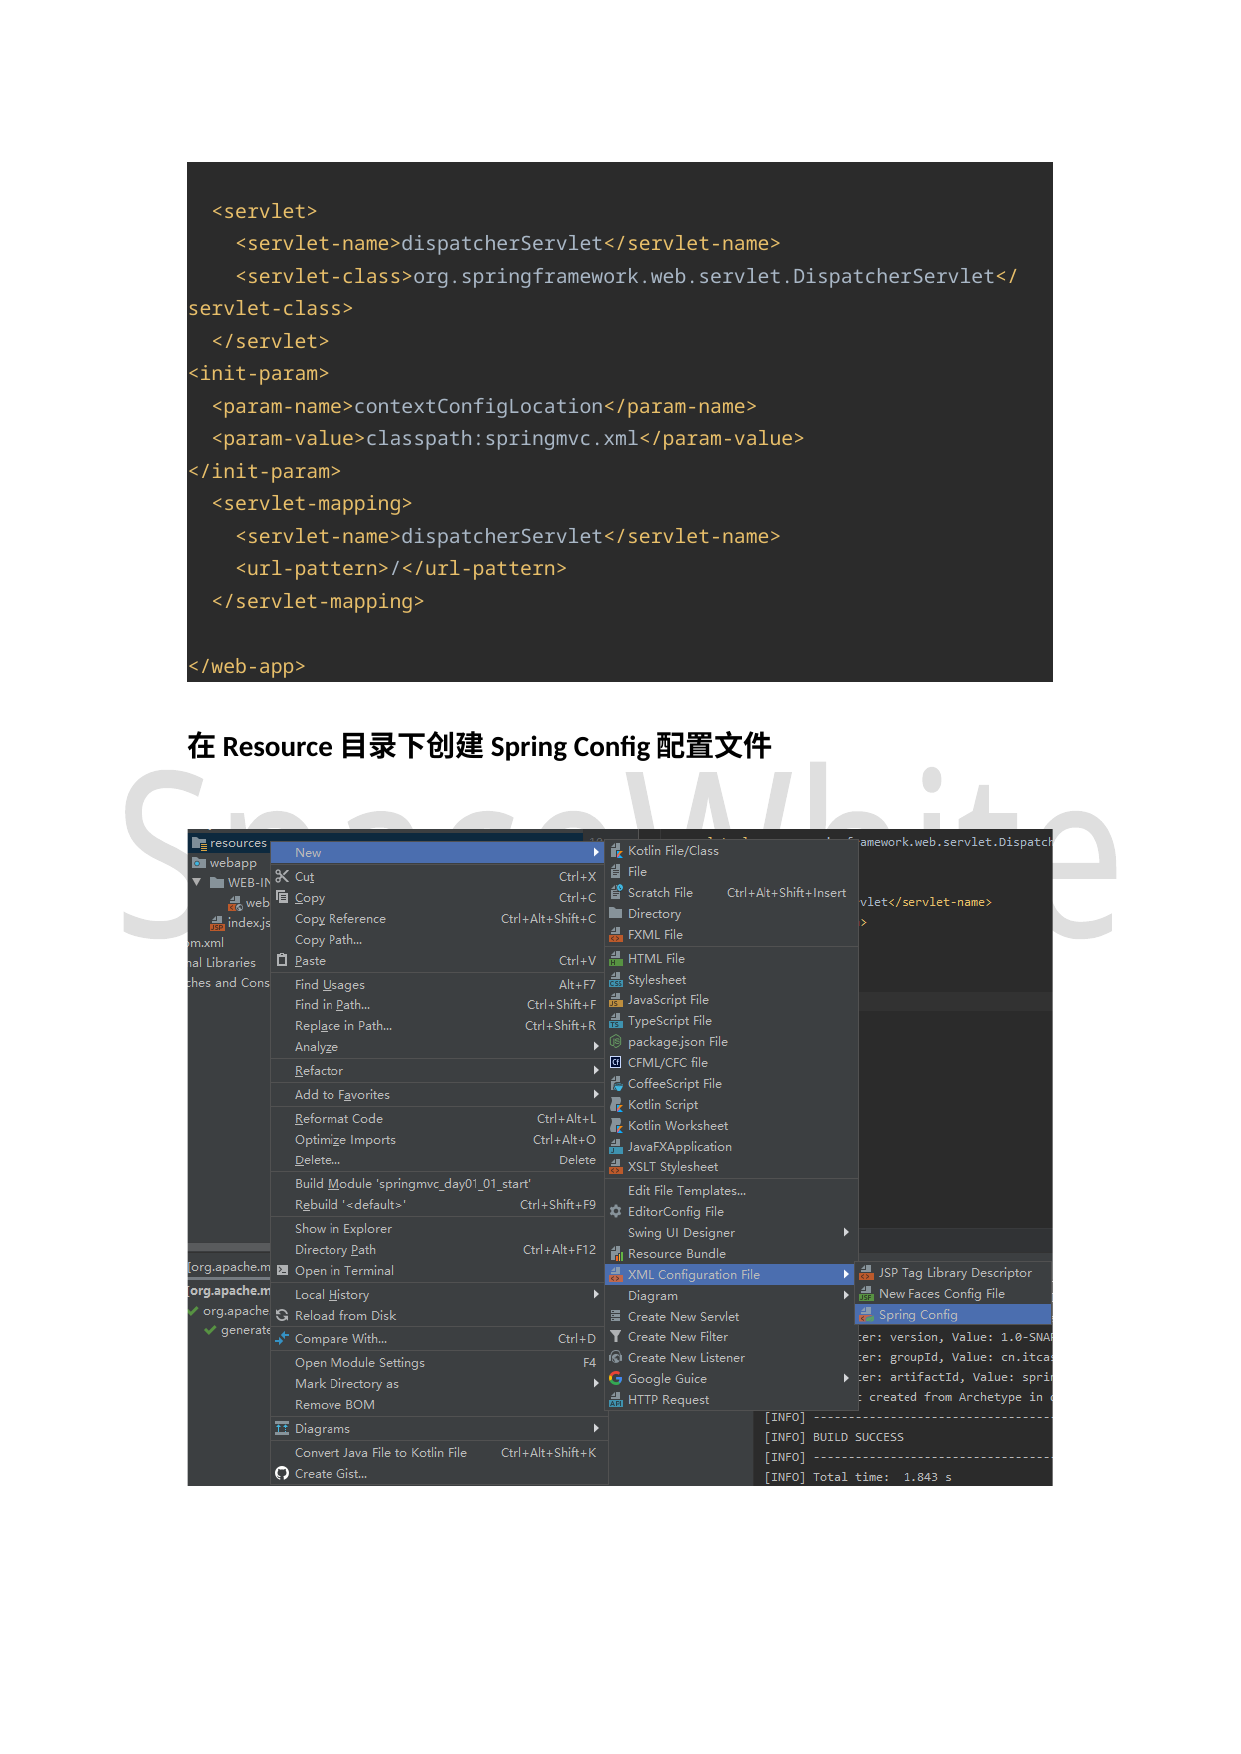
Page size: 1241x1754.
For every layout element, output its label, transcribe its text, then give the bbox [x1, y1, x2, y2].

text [187, 162, 1053, 357]
picture [187, 829, 1053, 1486]
text <init-param> <param-name>contextConfigLocation</param-name> <param-value>classpath:springmvc.xml</param-value> </init-param> <servlet-mapping> <servlet-name>dispatcherServlet</servlet-name> <url-pattern>/</url-pattern> </servlet-mapping> </web-app> [187, 357, 1053, 682]
subtitle 在Resource目录下创建Spring Config配置文件 [187, 711, 1053, 776]
